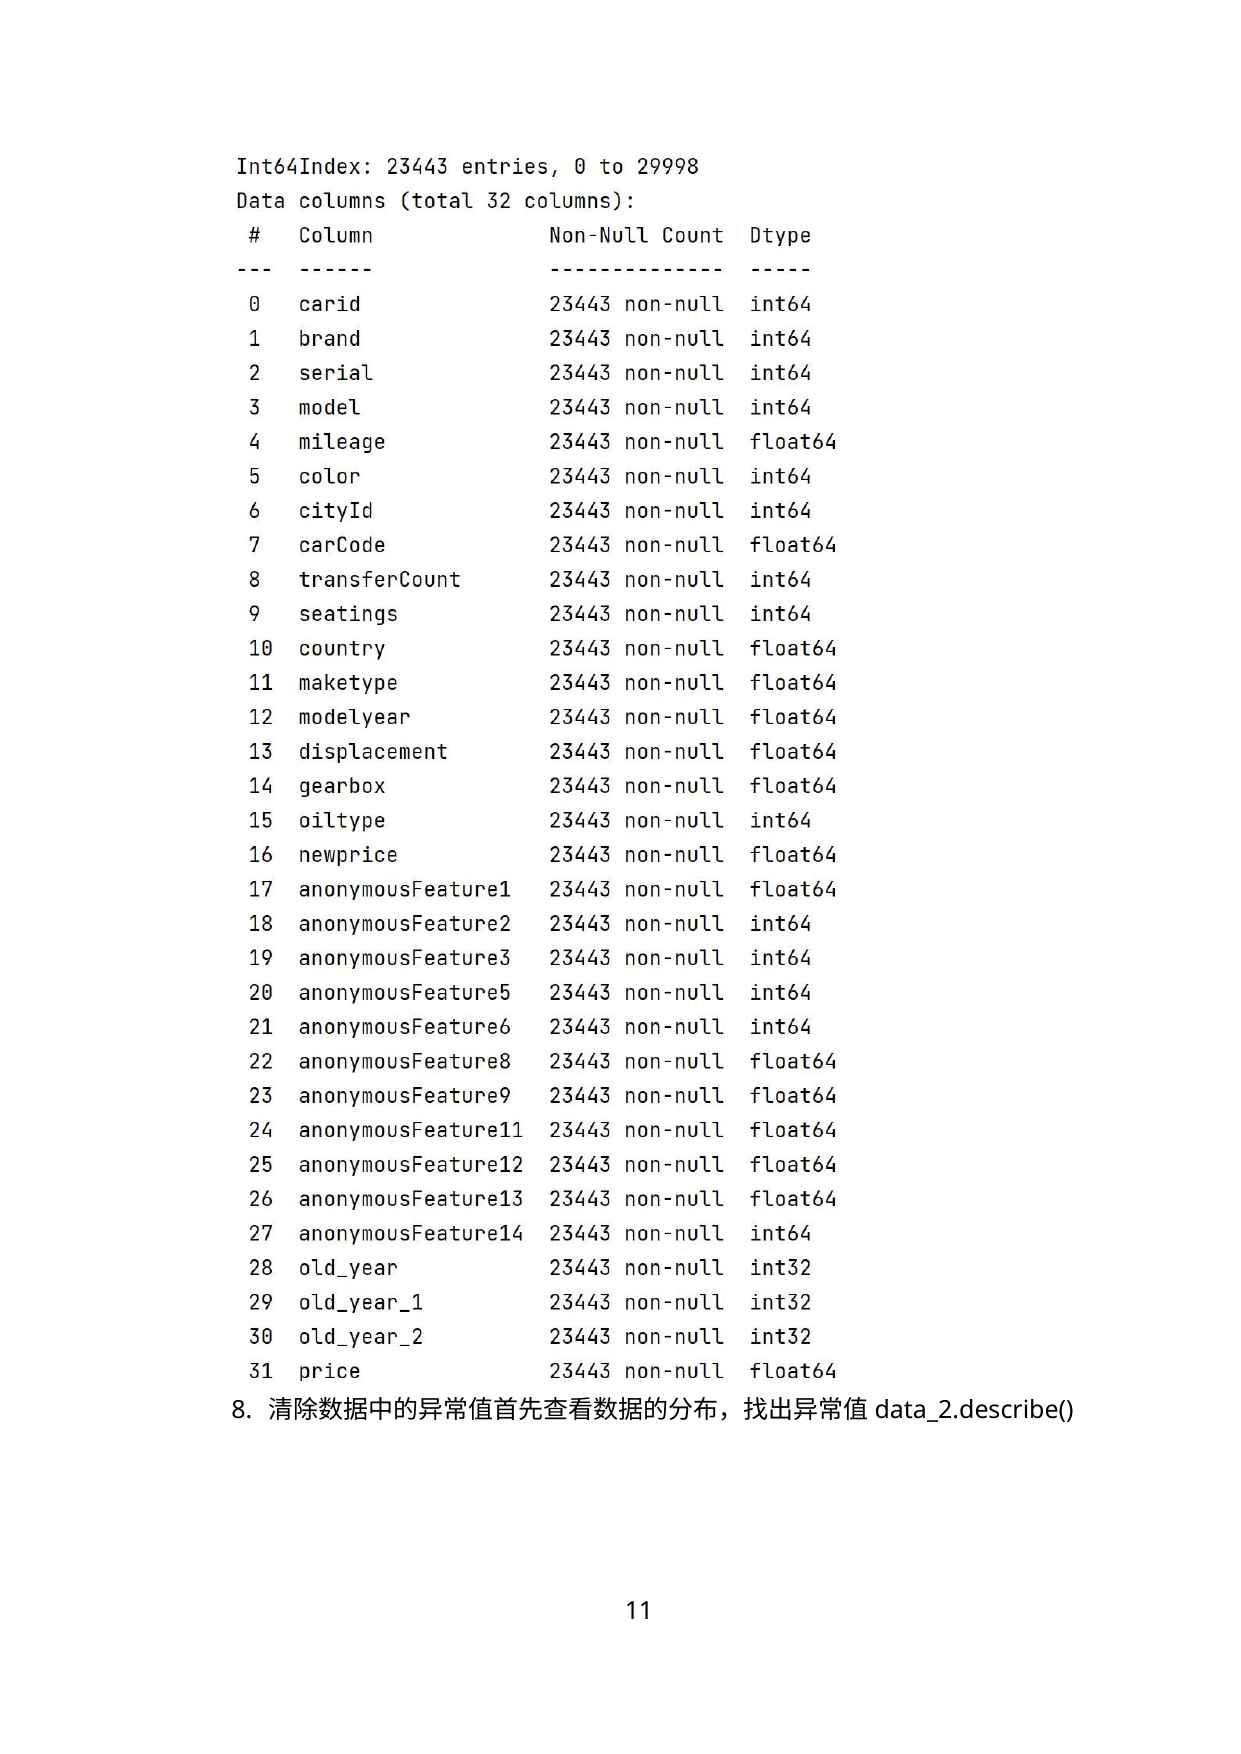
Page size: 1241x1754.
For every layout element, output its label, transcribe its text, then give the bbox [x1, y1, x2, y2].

picture [237, 150, 936, 1381]
list 清除数据中的异常值首先查看数据的分布，找出异常值 data_2.describe() [231, 1389, 1074, 1426]
